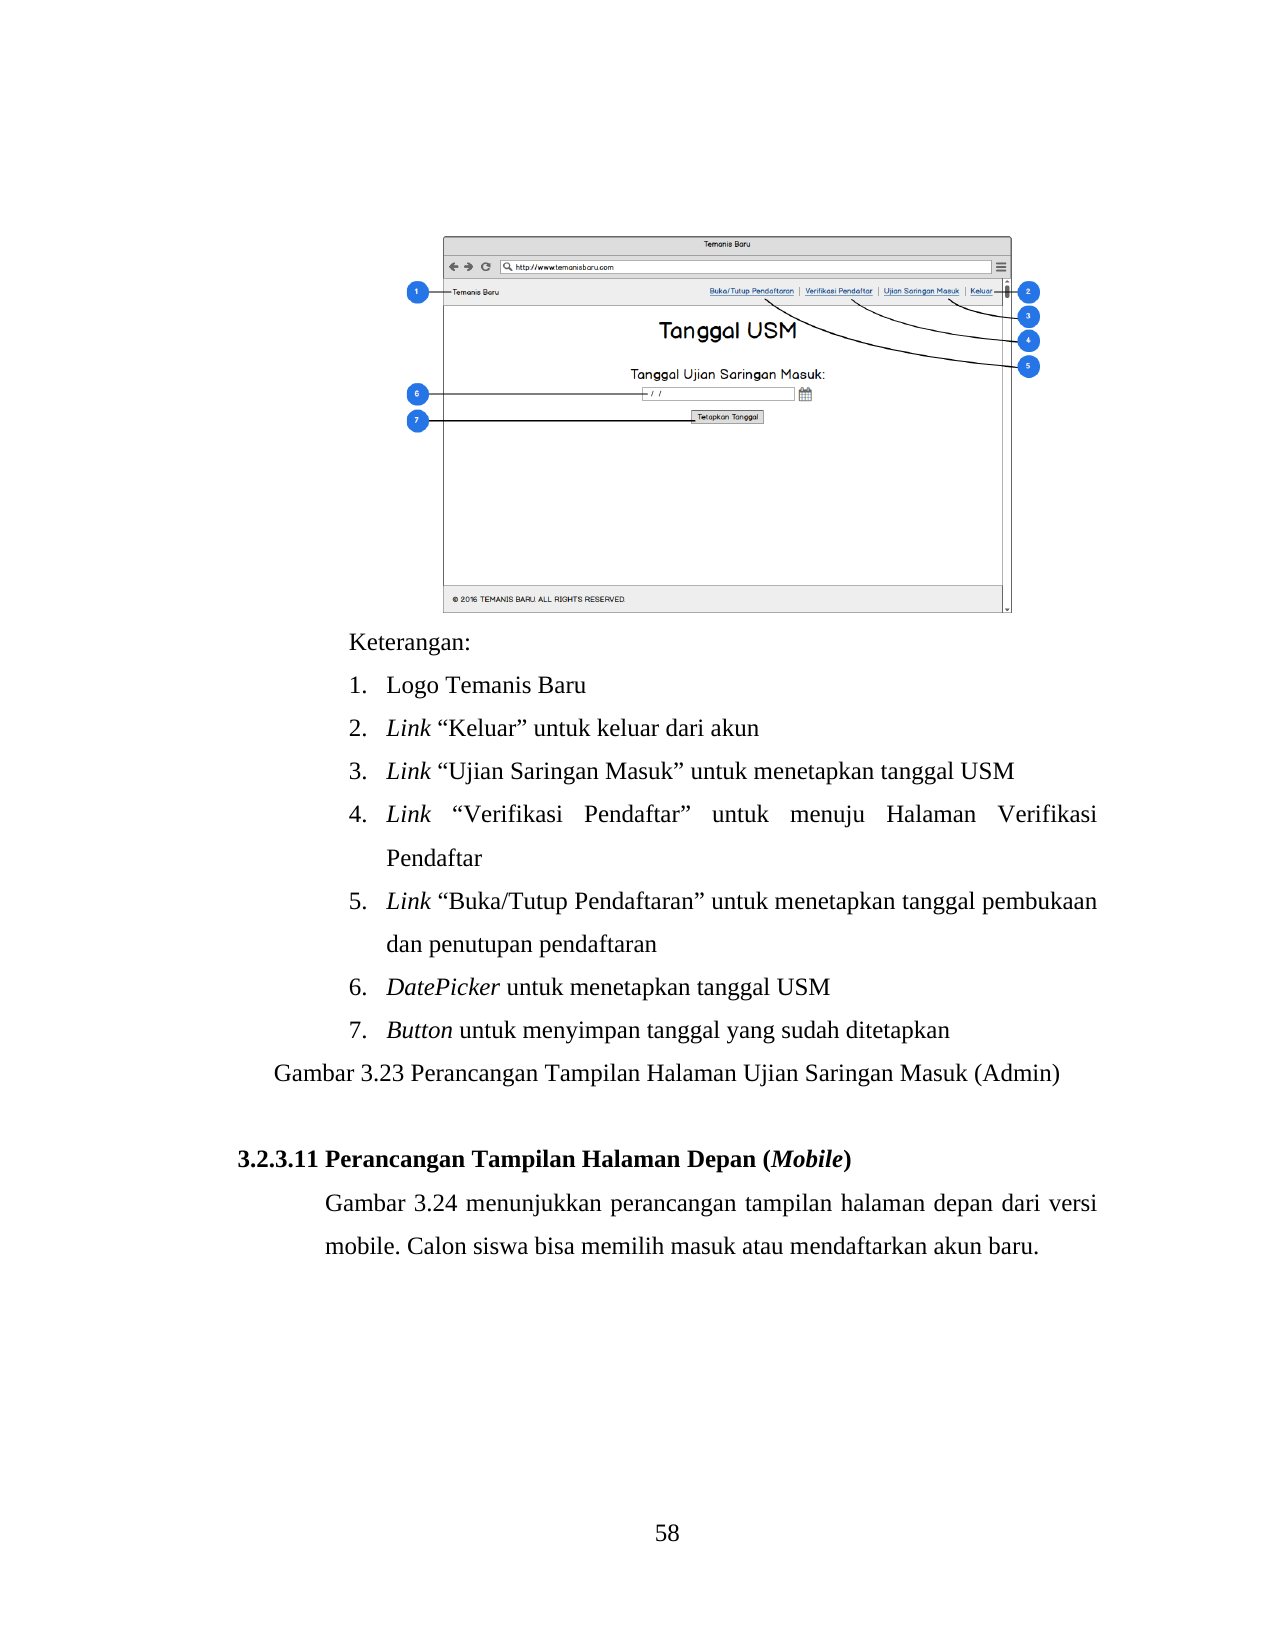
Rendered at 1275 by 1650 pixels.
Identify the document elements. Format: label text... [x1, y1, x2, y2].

list Perancangan Tampilan Halaman Depan (Mobile) [237, 1144, 1098, 1173]
list Gambar 3.24 menunjukkan perancangan tampilan halaman depan dari versi mobile. Calon siswa bisa memilih masuk atau mendaftarkan akun baru. [325, 1188, 1098, 1259]
picture [406, 236, 1040, 613]
list DatePicker untuk menetapkan tanggal USM [349, 972, 1098, 1001]
list Link “Ujian Saringan Masuk” untuk menetapkan tanggal USM [349, 756, 1098, 785]
text Gambar 3.23 Perancangan Tampilan Halaman Ujian Saringan Masuk (Admin) [236, 1058, 1098, 1087]
list Logo Temanis Baru [349, 670, 1098, 699]
list Button untuk menyimpan tanggal yang sudah ditetapkan [349, 1015, 1098, 1044]
list Link “Buka/Tutup Pendaftaran” untuk menetapkan tanggal pembukaan dan penutupan pendaftaran [349, 886, 1098, 958]
list Link “Verifikasi Pendaftar” untuk menuju Halaman Verifikasi Pendaftar [349, 799, 1098, 871]
list Keterangan: [349, 627, 1098, 656]
list Link “Keluar” untuk keluar dari akun [349, 713, 1098, 742]
